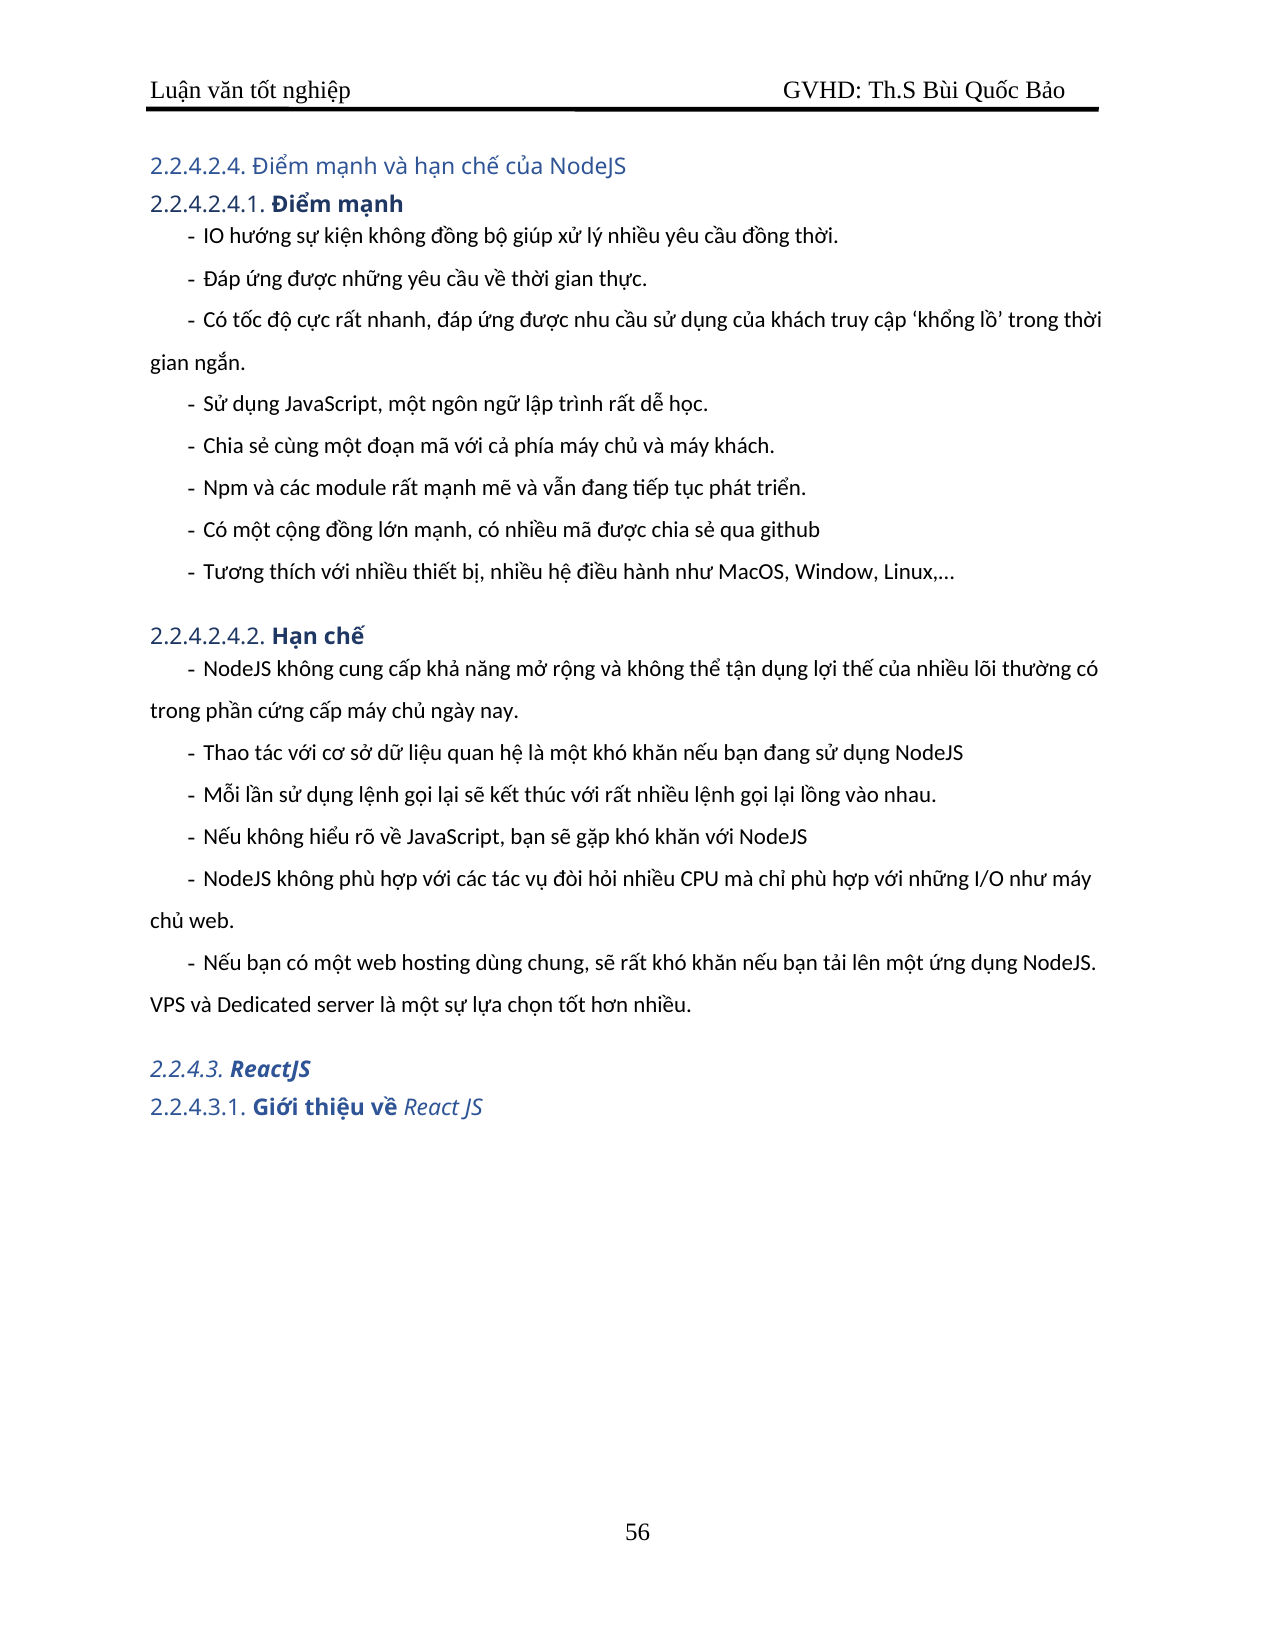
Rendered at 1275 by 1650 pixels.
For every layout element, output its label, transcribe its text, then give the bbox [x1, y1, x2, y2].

list Nếu bạn có một web hosting dùng chung, sẽ rất khó khăn nếu bạn tải lên một ứng dụng NodeJS. VPS và Dedicated server là một sự lựa chọn tốt hơn nhiều. [150, 948, 1125, 1018]
list Có một cộng đồng lớn mạnh, có nhiều mã được chia sẻ qua github [150, 516, 1125, 543]
list IO hướng sự kiện không đồng bộ giúp xử lý nhiều yêu cầu đồng thời. [150, 222, 1125, 250]
list Chia sẻ cùng một đoạn mã với cả phía máy chủ và máy khách. [150, 432, 1125, 459]
list Nếu không hiểu rõ về JavaScript, bạn sẽ gặp khó khăn với NodeJS [150, 822, 1125, 850]
subtitle 2.2.4.2.4.1. Điểm mạnh [150, 188, 1125, 219]
list Đáp ứng được những yêu cầu về thời gian thực. [150, 264, 1125, 292]
subtitle 2.2.4.2.4.2. Hạn chế [150, 620, 1125, 652]
list NodeJS không phù hợp với các tác vụ đòi hỏi nhiều CPU mà chỉ phù hợp với những I/O như máy chủ web. [150, 864, 1125, 934]
subtitle 2.2.4.2.4. Điểm mạnh và hạn chế của NodeJS [150, 150, 1125, 181]
list Mỗi lần sử dụng lệnh gọi lại sẽ kết thúc với rất nhiều lệnh gọi lại lồng vào nhau. [150, 780, 1125, 808]
list Thao tác với cơ sở dữ liệu quan hệ là một khó khăn nếu bạn đang sử dụng NodeJS [150, 738, 1125, 766]
list Npm và các module rất mạnh mẽ và vẫn đang tiếp tục phát triển. [150, 473, 1125, 502]
subtitle 2.2.4.3. ReactJS [150, 1053, 1125, 1084]
list NodeJS không cung cấp khả năng mở rộng và không thể tận dụng lợi thế của nhiều lõi thường có trong phần cứng cấp máy chủ ngày nay. [150, 654, 1125, 724]
list Sử dụng JavaScript, một ngôn ngữ lập trình rất dễ học. [150, 389, 1125, 418]
list Tương thích với nhiều thiết bị, nhiều hệ điều hành như MacOS, Window, Linux,… [150, 557, 1125, 586]
subtitle 2.2.4.3.1. Giới thiệu về React JS [150, 1091, 1125, 1122]
list Có tốc độ cực rất nhanh, đáp ứng được nhu cầu sử dụng của khách truy cập ‘khổng lồ’ trong thời gian ngắn. [150, 306, 1125, 376]
